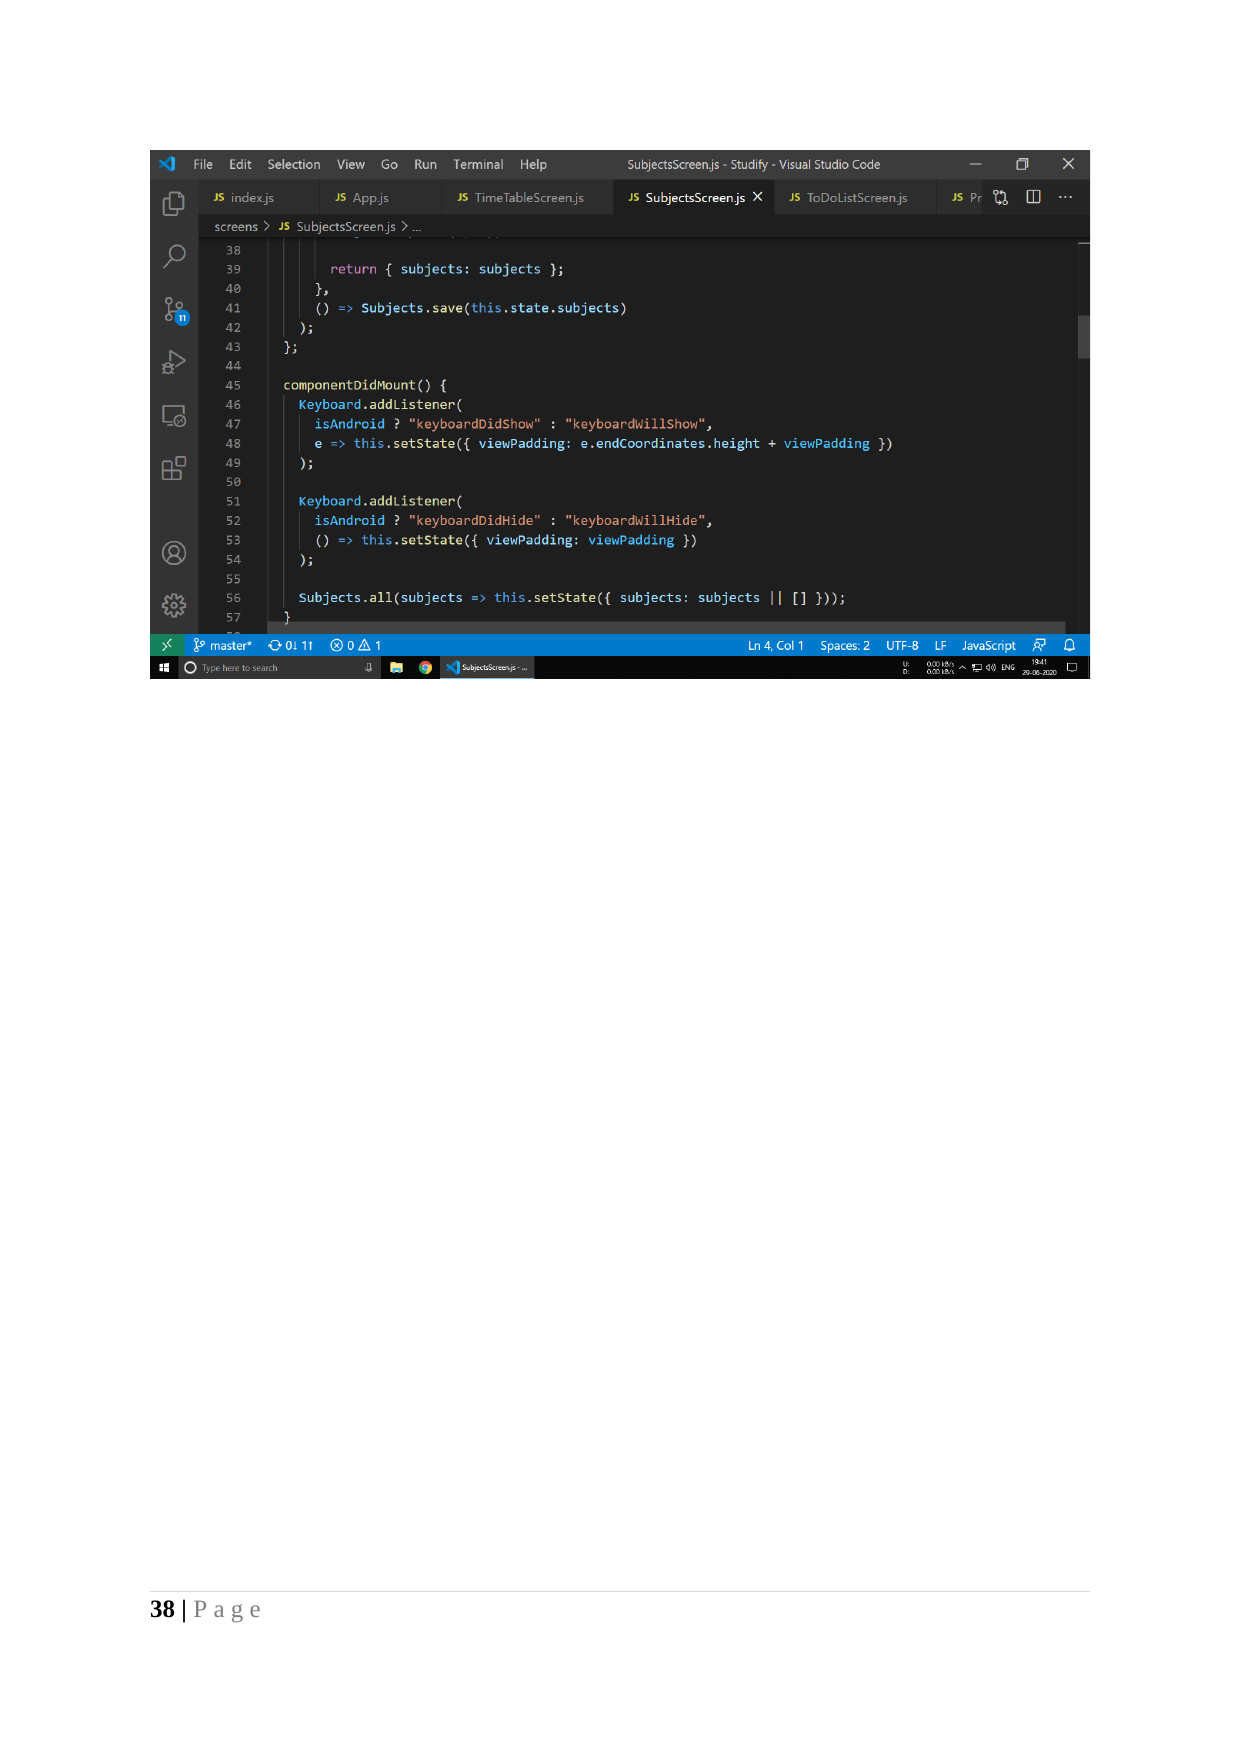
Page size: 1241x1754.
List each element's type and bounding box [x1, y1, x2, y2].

picture [150, 150, 1091, 679]
